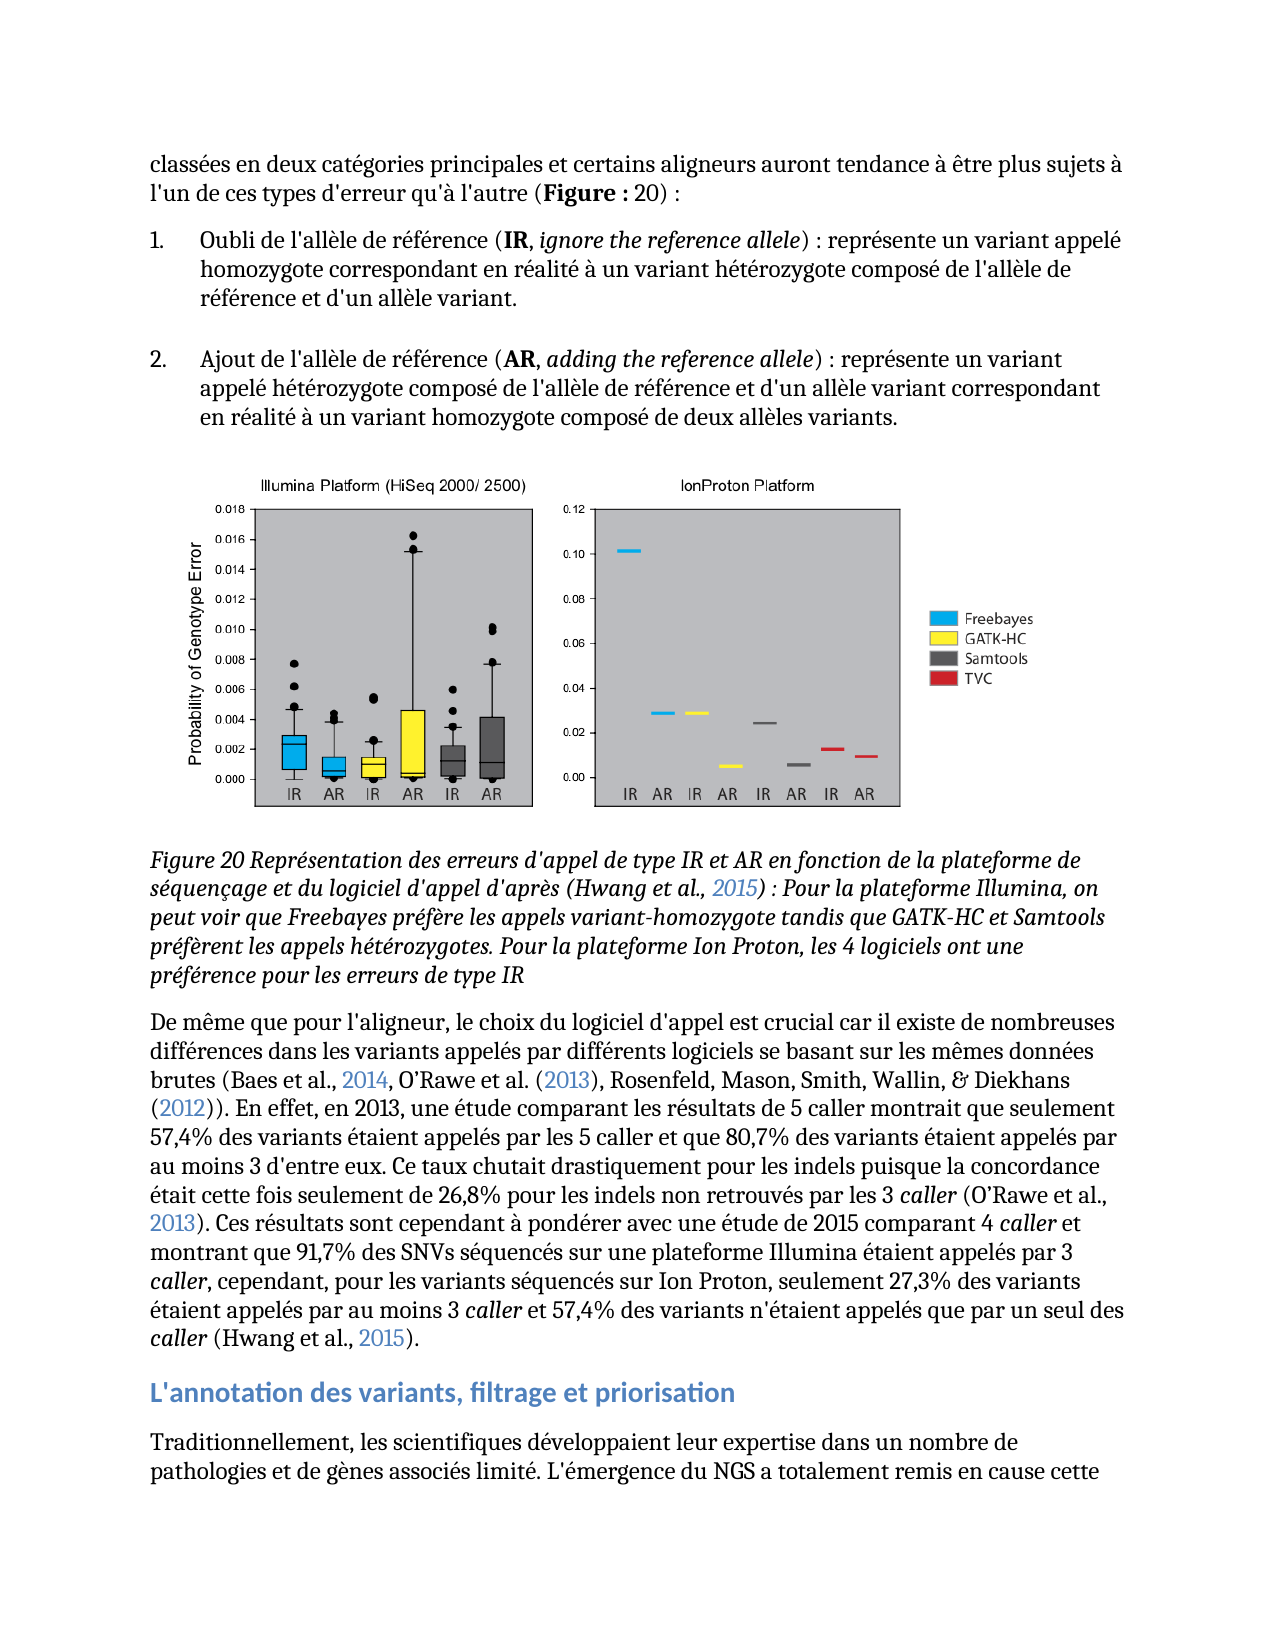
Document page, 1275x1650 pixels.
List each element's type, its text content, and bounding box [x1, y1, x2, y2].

list Oubli de l'allèle de référence (IR, ignore the reference allele) : représente un variant appelé homozygote correspondant en réalité à un variant hétérozygote composé de l'allèle de référence et d'un allèle variant. [150, 226, 1125, 341]
text Figure 20 Représentation des erreurs d'appel de type IR et AR en fonction de la plateforme de séquençage et du logiciel d'appel d'après (Hwang et al., 2015) : Pour la plateforme Illumina, on peut voir que Freebayes préfère les appels variant-homozygote tandis que GATK-HC et Samtools préfèrent les appels hétérozygotes. Pour la plateforme Ion Proton, les 4 logiciels ont une préférence pour les erreurs de type IR [150, 846, 1125, 989]
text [150, 1428, 1125, 1486]
text De même que pour l'aligneur, le choix du logiciel d'appel est crucial car il existe de nombreuses différences dans les variants appelés par différents logiciels se basant sur les mêmes données brutes (Baes et al., 2014, O’Rawe et al. (2013), Rosenfeld, Mason, Smith, Wallin, & Diekhans (2012)). En effet, en 2013, une étude comparant les résultats de 5 caller montrait que seulement 57,4% des variants étaient appelés par les 5 caller et que 80,7% des variants étaient appelés par au moins 3 d'entre eux. Ce taux chutait drastiquement pour les indels puisque la concordance était cette fois seulement de 26,8% pour les indels non retrouvés par les 3 caller (O’Rawe et al., 2013). Ces résultats sont cependant à pondérer avec une étude de 2015 comparant 4 caller et montrant que 91,7% des SNVs séquencés sur une plateforme Illumina étaient appelés par 3 caller, cependant, pour les variants séquencés sur Ion Proton, seulement 27,3% des variants étaient appelés par au moins 3 caller et 57,4% des variants n'étaient appelés que par un seul des caller (Hwang et al., 2015). [150, 1008, 1125, 1353]
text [150, 150, 1125, 207]
subtitle L'annotation des variants, filtrage et priorisation [150, 1374, 1125, 1409]
list Ajout de l'allèle de référence (AR, adding the reference allele) : représente un variant appelé hétérozygote composé de l'allèle de référence et d'un allèle variant correspondant en réalité à un variant homozygote composé de deux allèles variants. [150, 345, 1125, 460]
picture [168, 463, 1044, 825]
